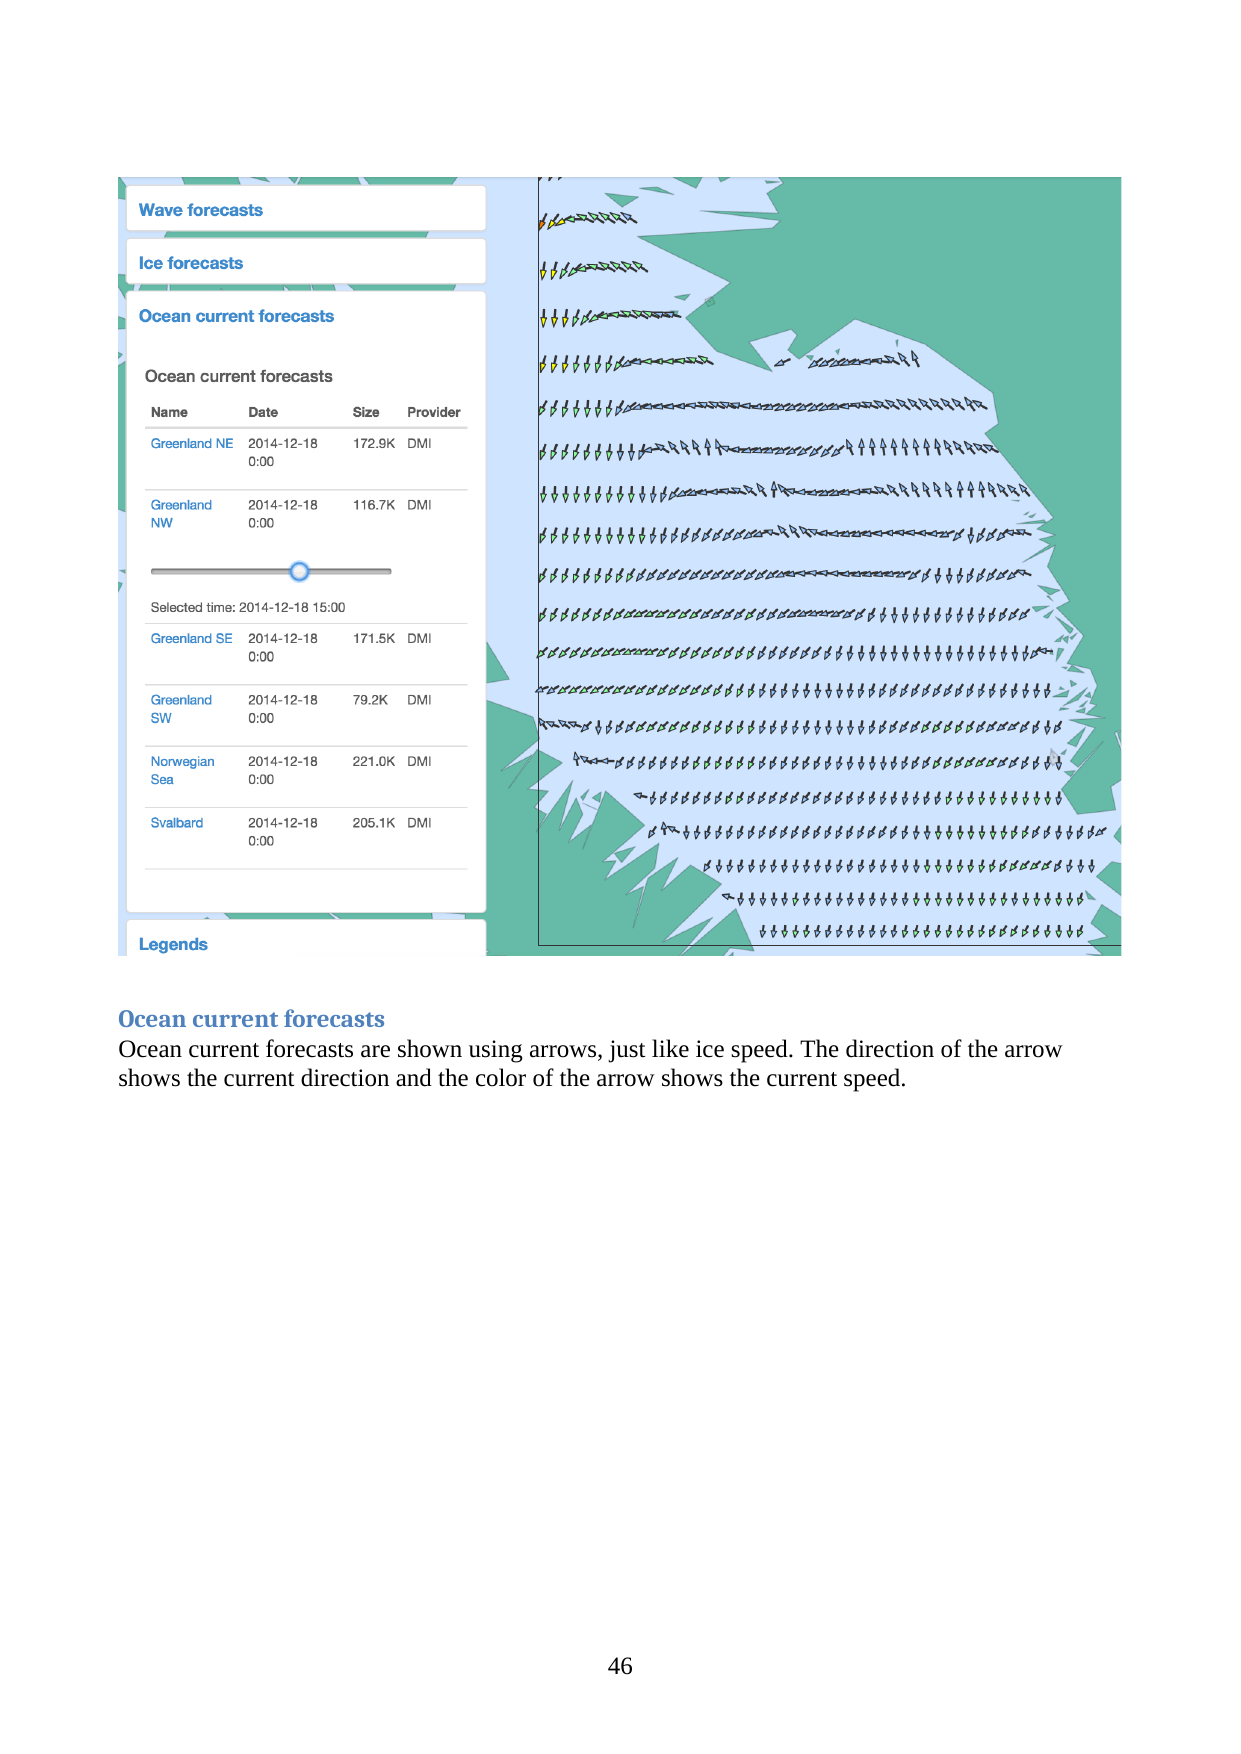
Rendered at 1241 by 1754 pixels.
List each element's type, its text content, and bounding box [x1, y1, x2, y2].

text Ocean current forecasts are shown using arrows, just like ice speed. The direction of the arrow shows the current direction and the color of the arrow shows the current speed. [118, 1034, 1122, 1091]
picture [118, 177, 1122, 956]
subtitle Ocean current forecasts [118, 1005, 1122, 1034]
